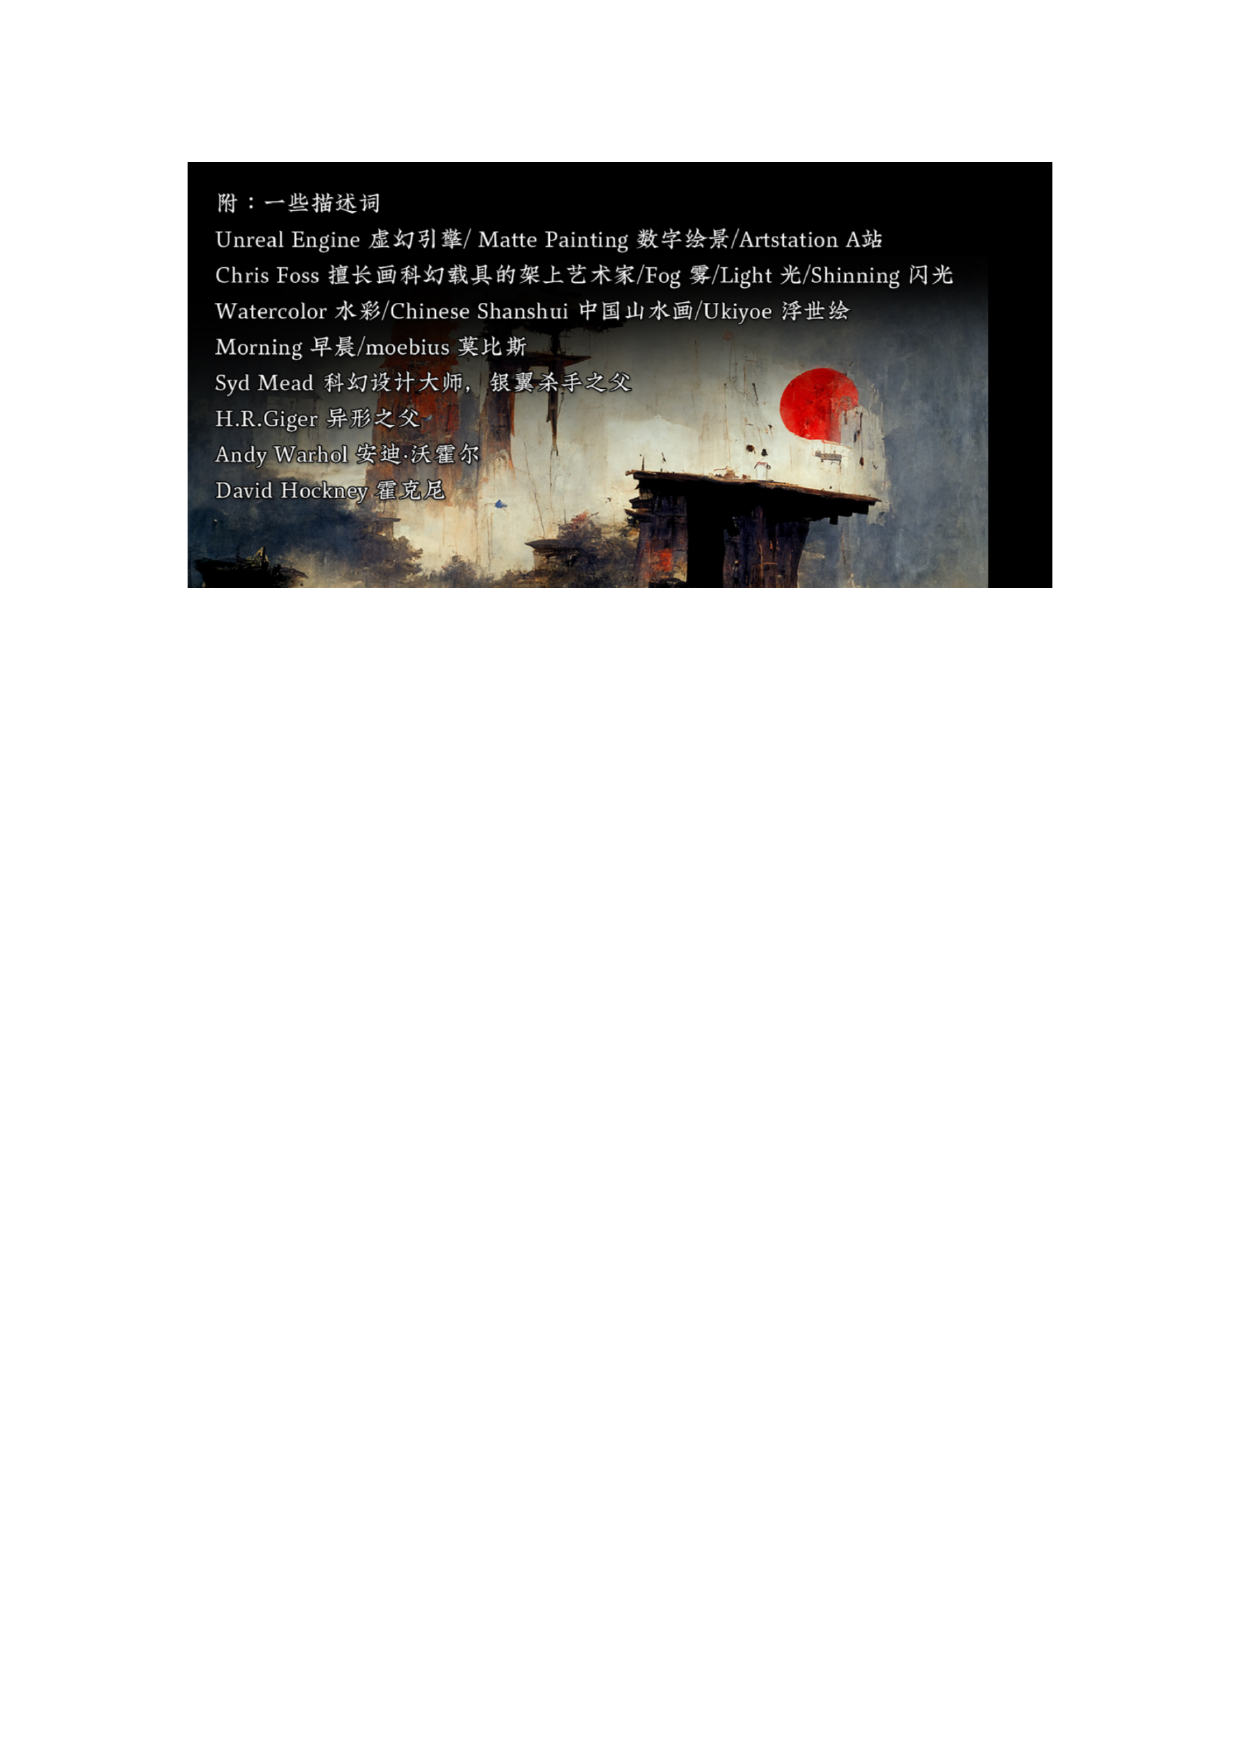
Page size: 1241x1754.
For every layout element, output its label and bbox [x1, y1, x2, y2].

picture [187, 162, 1053, 588]
